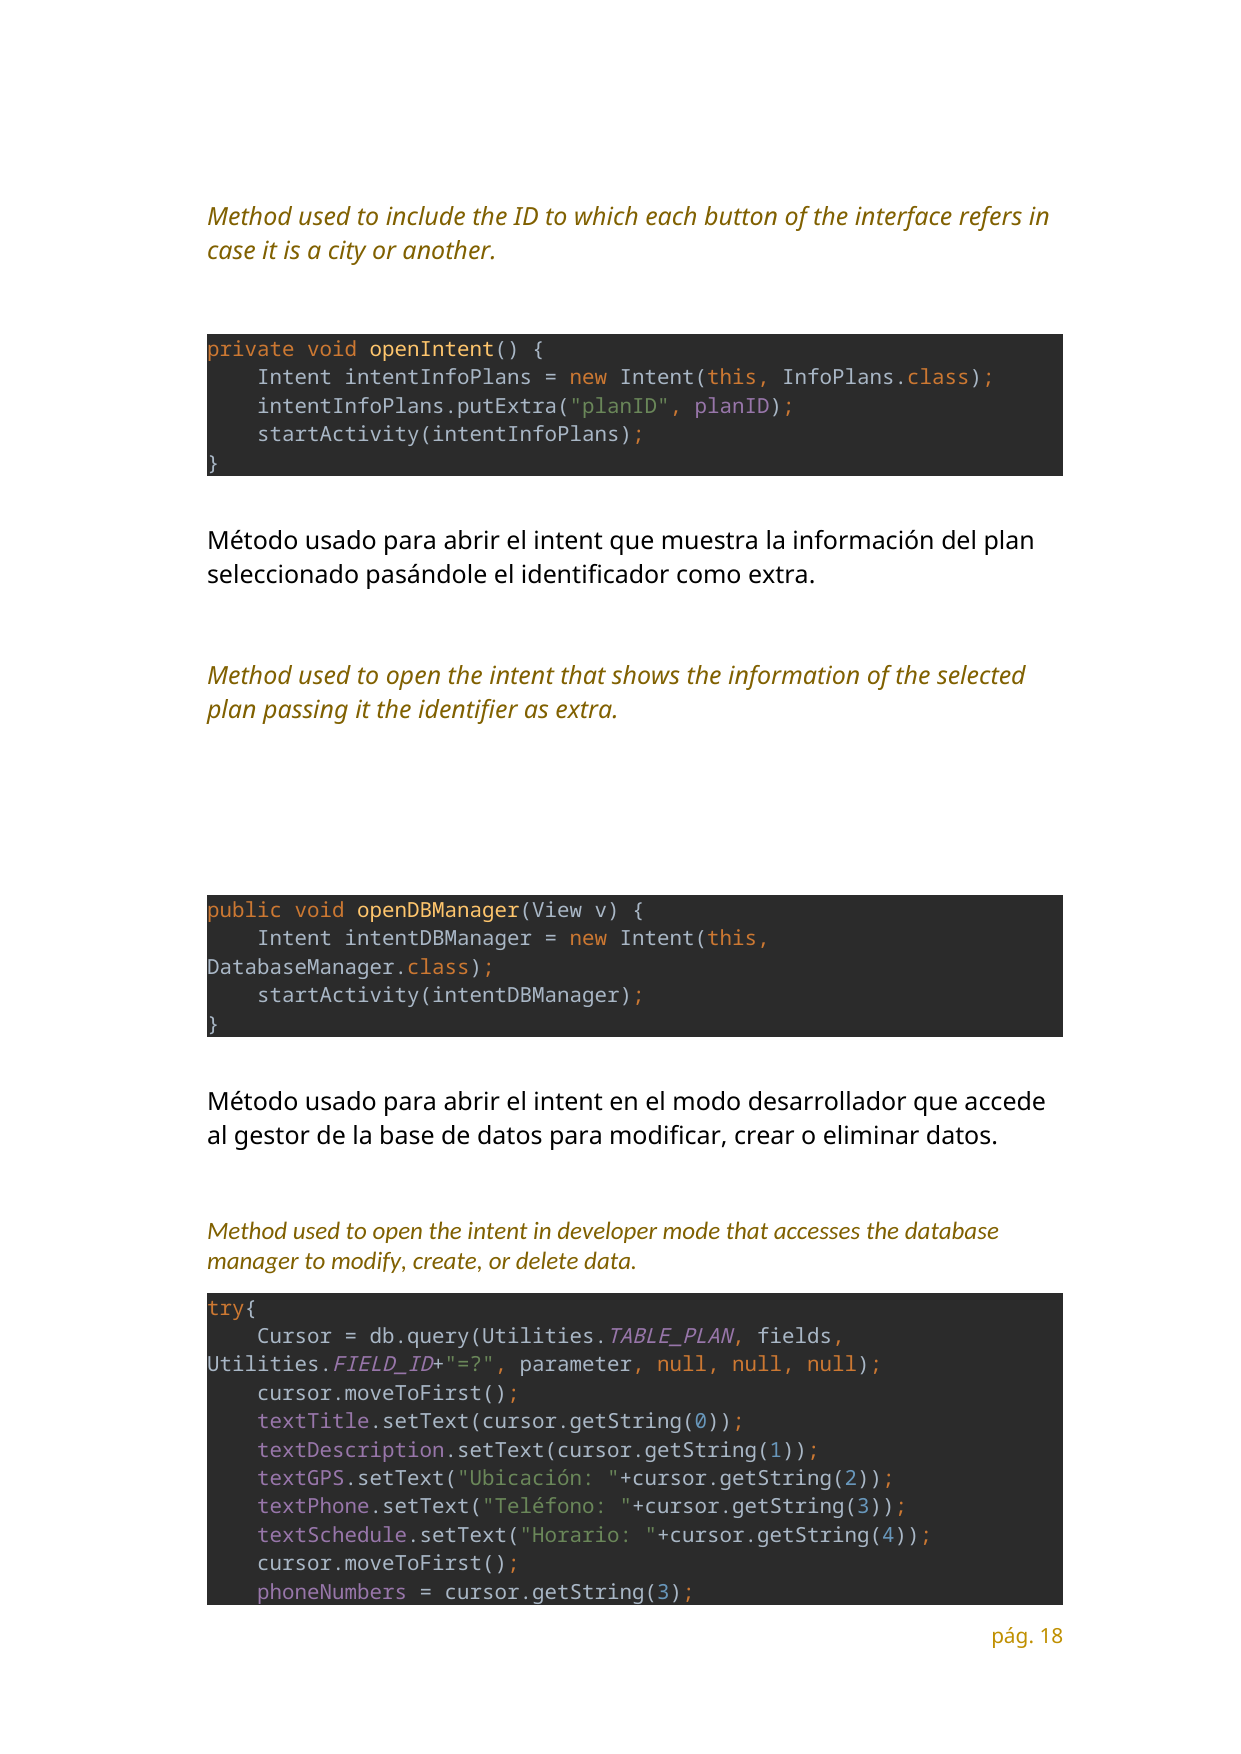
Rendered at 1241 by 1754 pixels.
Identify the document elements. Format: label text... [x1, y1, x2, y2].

text public void openDBManager(View v) { Intent intentDBManager = new Intent(this, DatabaseManager.class); startActivity(intentDBManager); } [207, 895, 1063, 1037]
text Método usado para abrir el intent que muestra la información del plan seleccionado pasándole el identificador como extra. [207, 522, 1063, 591]
text Method used to open the intent that shows the information of the selected plan passing it the identifier as extra. [207, 658, 1063, 726]
text Method used to include the ID to which each button of the interface refers in case it is a city or another. [207, 198, 1063, 266]
text Método usado para abrir el intent en el modo desarrollador que accede al gestor de la base de datos para modificar, crear o eliminar datos. [207, 1084, 1063, 1152]
text Method used to open the intent in developer mode that accesses the database manager to modify, create, or delete data. [207, 1215, 1063, 1276]
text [207, 1293, 1063, 1605]
text private void openIntent() { Intent intentInfoPlans = new Intent(this, InfoPlans.class); intentInfoPlans.putExtra("planID", planID); startActivity(intentInfoPlans); } [207, 334, 1063, 476]
